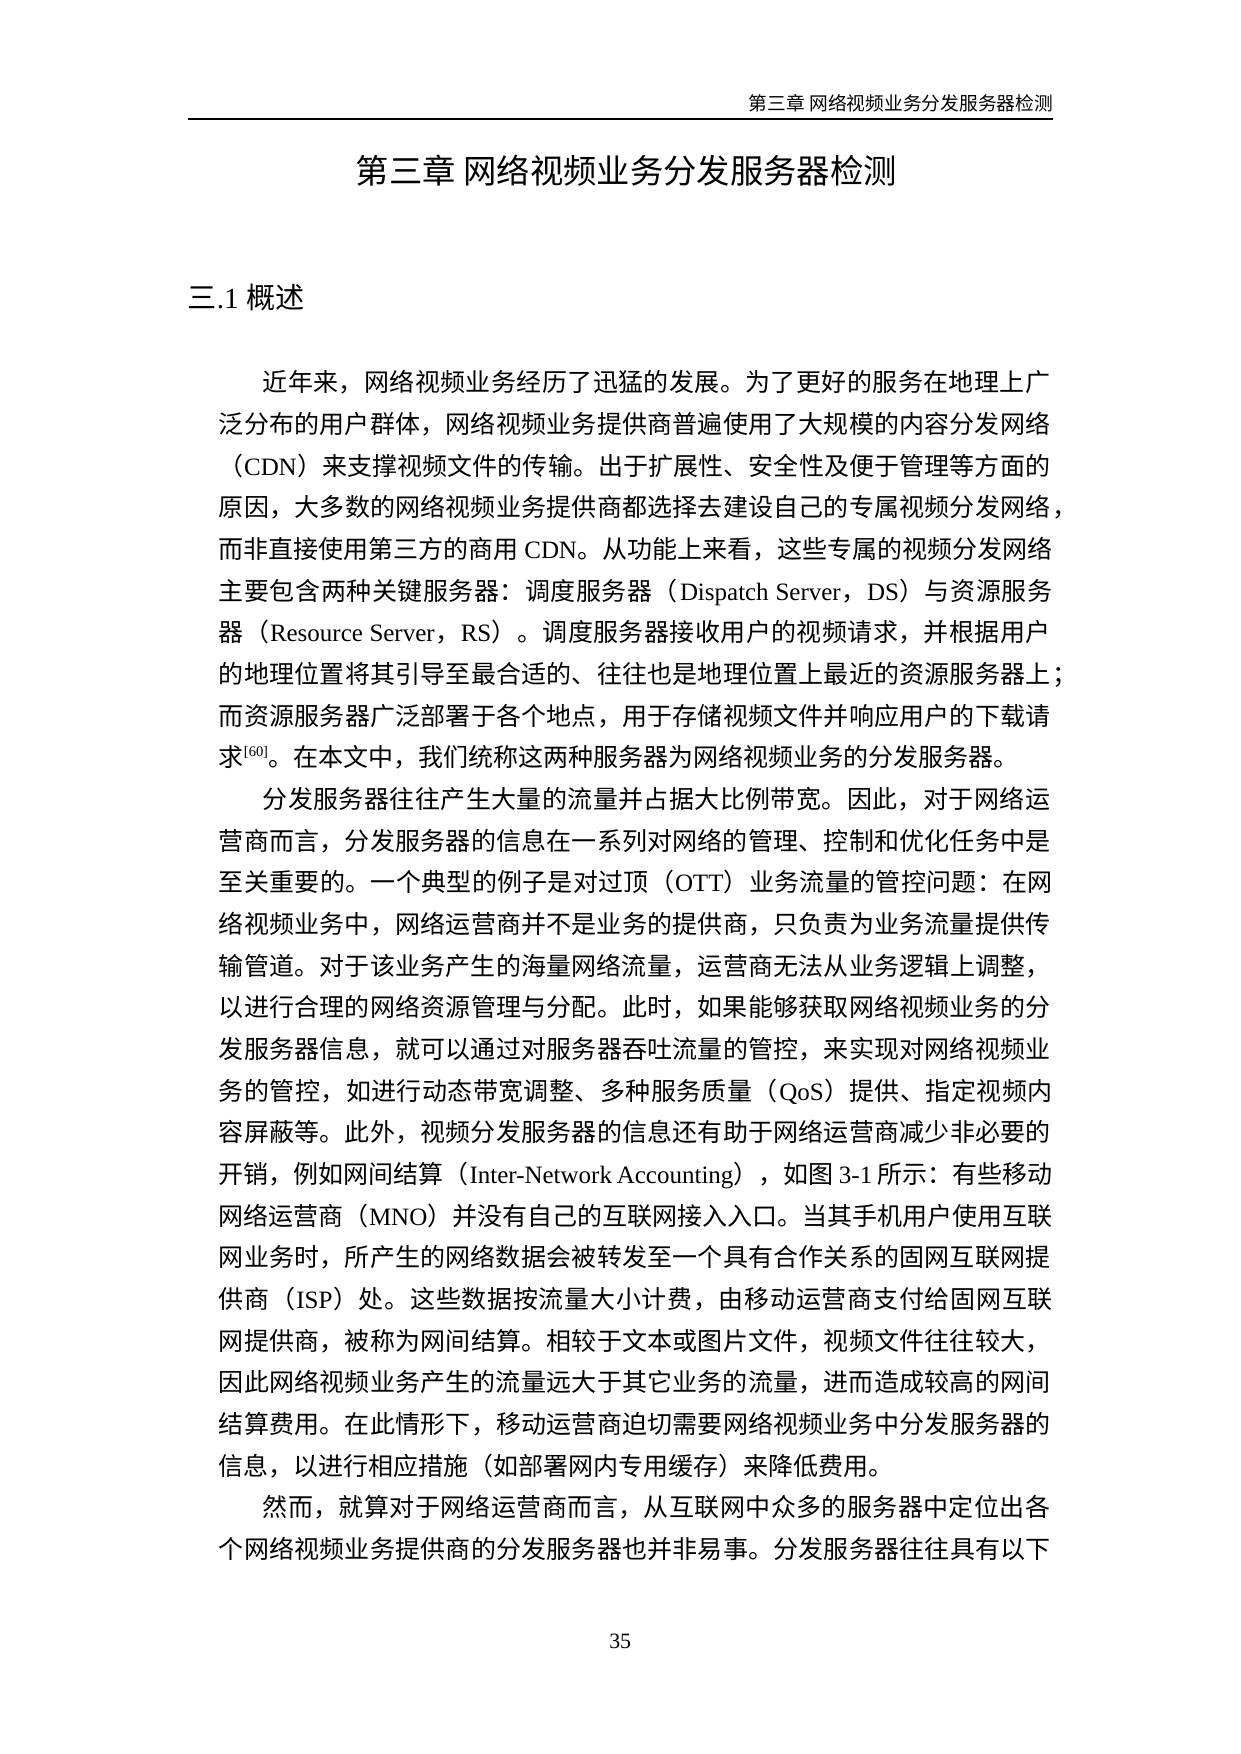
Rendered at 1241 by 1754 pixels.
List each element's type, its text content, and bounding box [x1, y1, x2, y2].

text 概述 [187, 275, 1053, 317]
text 网络视频业务分发服务器检测 [253, 150, 1053, 192]
text 近年来，网络视频业务经历了迅猛的发展。为了更好的服务在地理上广泛分布的用户群体，网络视频业务提供商普遍使用了大规模的内容分发网络（CDN）来支撑视频文件的传输。出于扩展性、安全性及便于管理等方面的原因，大多数的网络视频业务提供商都选择去建设自己的专属视频分发网络，而非直接使用第三方的商用CDN。从功能上来看，这些专属的视频分发网络主要包含两种关键服务器：调度服务器（Dispatch Server，DS）与资源服务器（Resource Server，RS）。调度服务器接收用户的视频请求，并根据用户的地理位置将其引导至最合适的、往往也是地理位置上最近的资源服务器上；而资源服务器广泛部署于各个地点，用于存储视频文件并响应用户的下载请求[60]。在本文中，我们统称这两种服务器为网络视频业务的分发服务器。 [219, 358, 1053, 775]
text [219, 1483, 1053, 1567]
text 分发服务器往往产生大量的流量并占据大比例带宽。因此，对于网络运营商而言，分发服务器的信息在一系列对网络的管理、控制和优化任务中是至关重要的。一个典型的例子是对过顶（OTT）业务流量的管控问题：在网络视频业务中，网络运营商并不是业务的提供商，只负责为业务流量提供传输管道。对于该业务产生的海量网络流量，运营商无法从业务逻辑上调整，以进行合理的网络资源管理与分配。此时，如果能够获取网络视频业务的分发服务器信息，就可以通过对服务器吞吐流量的管控，来实现对网络视频业务的管控，如进行动态带宽调整、多种服务质量（QoS）提供、指定视频内容屏蔽等。此外，视频分发服务器的信息还有助于网络运营商减少非必要的开销，例如网间结算（Inter-Network Accounting），如图3-1所示：有些移动网络运营商（MNO）并没有自己的互联网接入入口。当其手机用户使用互联网业务时，所产生的网络数据会被转发至一个具有合作关系的固网互联网提供商（ISP）处。这些数据按流量大小计费，由移动运营商支付给固网互联网提供商，被称为网间结算。相较于文本或图片文件，视频文件往往较大，因此网络视频业务产生的流量远大于其它业务的流量，进而造成较高的网间结算费用。在此情形下，移动运营商迫切需要网络视频业务中分发服务器的信息，以进行相应措施（如部署网内专用缓存）来降低费用。 [219, 775, 1053, 1483]
